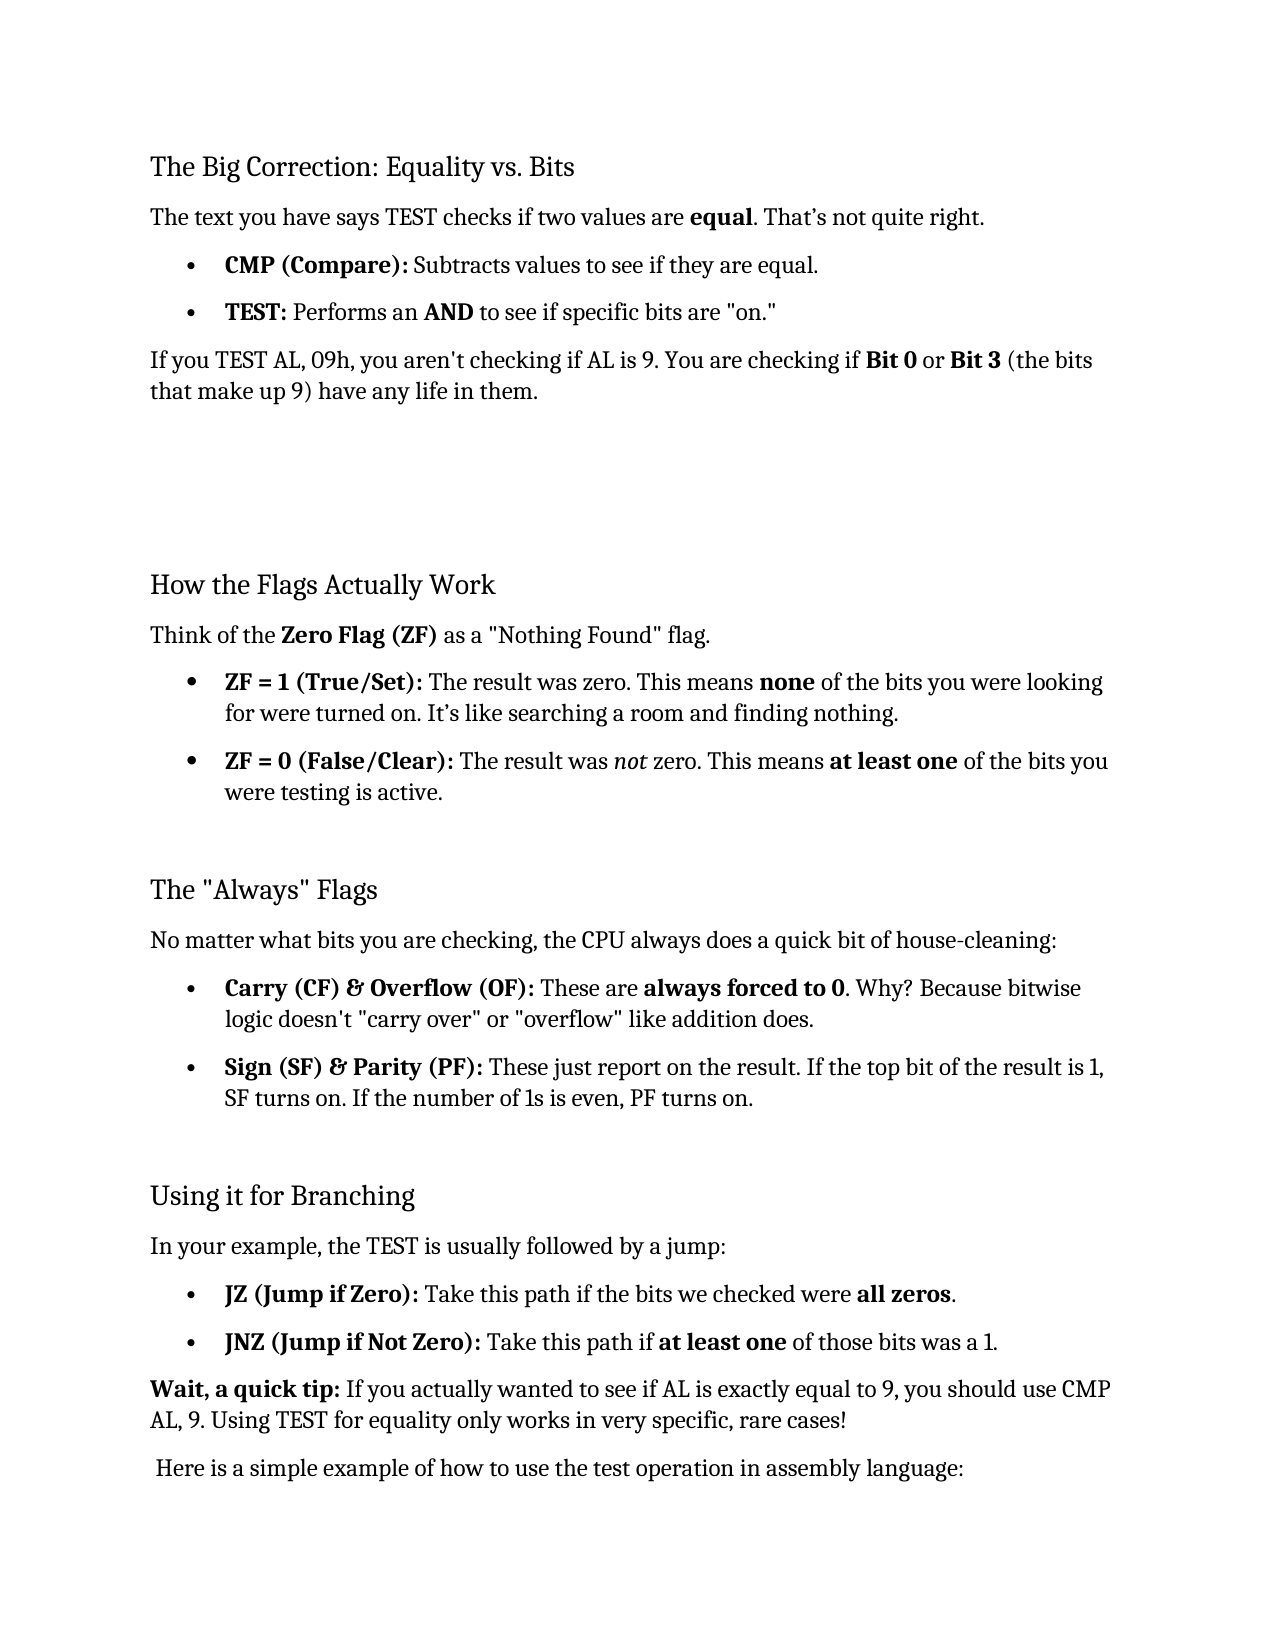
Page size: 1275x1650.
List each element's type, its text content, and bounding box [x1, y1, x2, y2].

text The Big Correction: Equality vs. Bits [150, 150, 1125, 183]
list JZ (Jump if Zero): Take this path if the bits we checked were all zeros. [187, 1280, 1125, 1308]
list ZF = 0 (False/Clear): The result was not zero. This means at least one of the bits you were testing is active. [187, 747, 1125, 807]
text No matter what bits you are checking, the CPU always does a quick bit of house-cleaning: [150, 926, 1125, 955]
list ZF = 1 (True/Set): The result was zero. This means none of the bits you were looking for were turned on. It’s like searching a room and finding nothing. [187, 668, 1125, 728]
text The "Always" Flags [150, 873, 1125, 907]
text In your example, the TEST is usually followed by a jump: [150, 1232, 1125, 1261]
list Carry (CF) & Overflow (OF): These are always forced to 0. Why? Because bitwise logic doesn't "carry over" or "overflow" like addition does. [187, 974, 1125, 1034]
list JNZ (Jump if Not Zero): Take this path if at least one of those bits was a 1. [187, 1327, 1125, 1356]
list Sign (SF) & Parity (PF): These just report on the result. If the top bit of the result is 1, SF turns on. If the number of 1s is even, PF turns on. [187, 1053, 1125, 1113]
text How the Flags Actually Work [150, 568, 1125, 601]
list CMP (Compare): Subtracts values to see if they are equal. [187, 251, 1125, 279]
text Using it for Branching [150, 1179, 1125, 1213]
text If you TEST AL, 09h, you aren't checking if AL is 9. You are checking if Bit 0 or Bit 3 (the bits that make up 9) have any life in them. [150, 346, 1125, 406]
list TEST: Performs an AND to see if specific bits are "on." [187, 298, 1125, 327]
text Here is a simple example of how to use the test operation in assembly language: [150, 1454, 1125, 1483]
text Wait, a quick tip: If you actually wanted to see if AL is exactly equal to 9, you should use CMP AL, 9. Using TEST for equality only works in very specific, rare cases! [150, 1375, 1125, 1435]
text The text you have says TEST checks if two values are equal. That’s not quite right. [150, 203, 1125, 232]
text Think of the Zero Flag (ZF) as a "Nothing Found" flag. [150, 621, 1125, 649]
